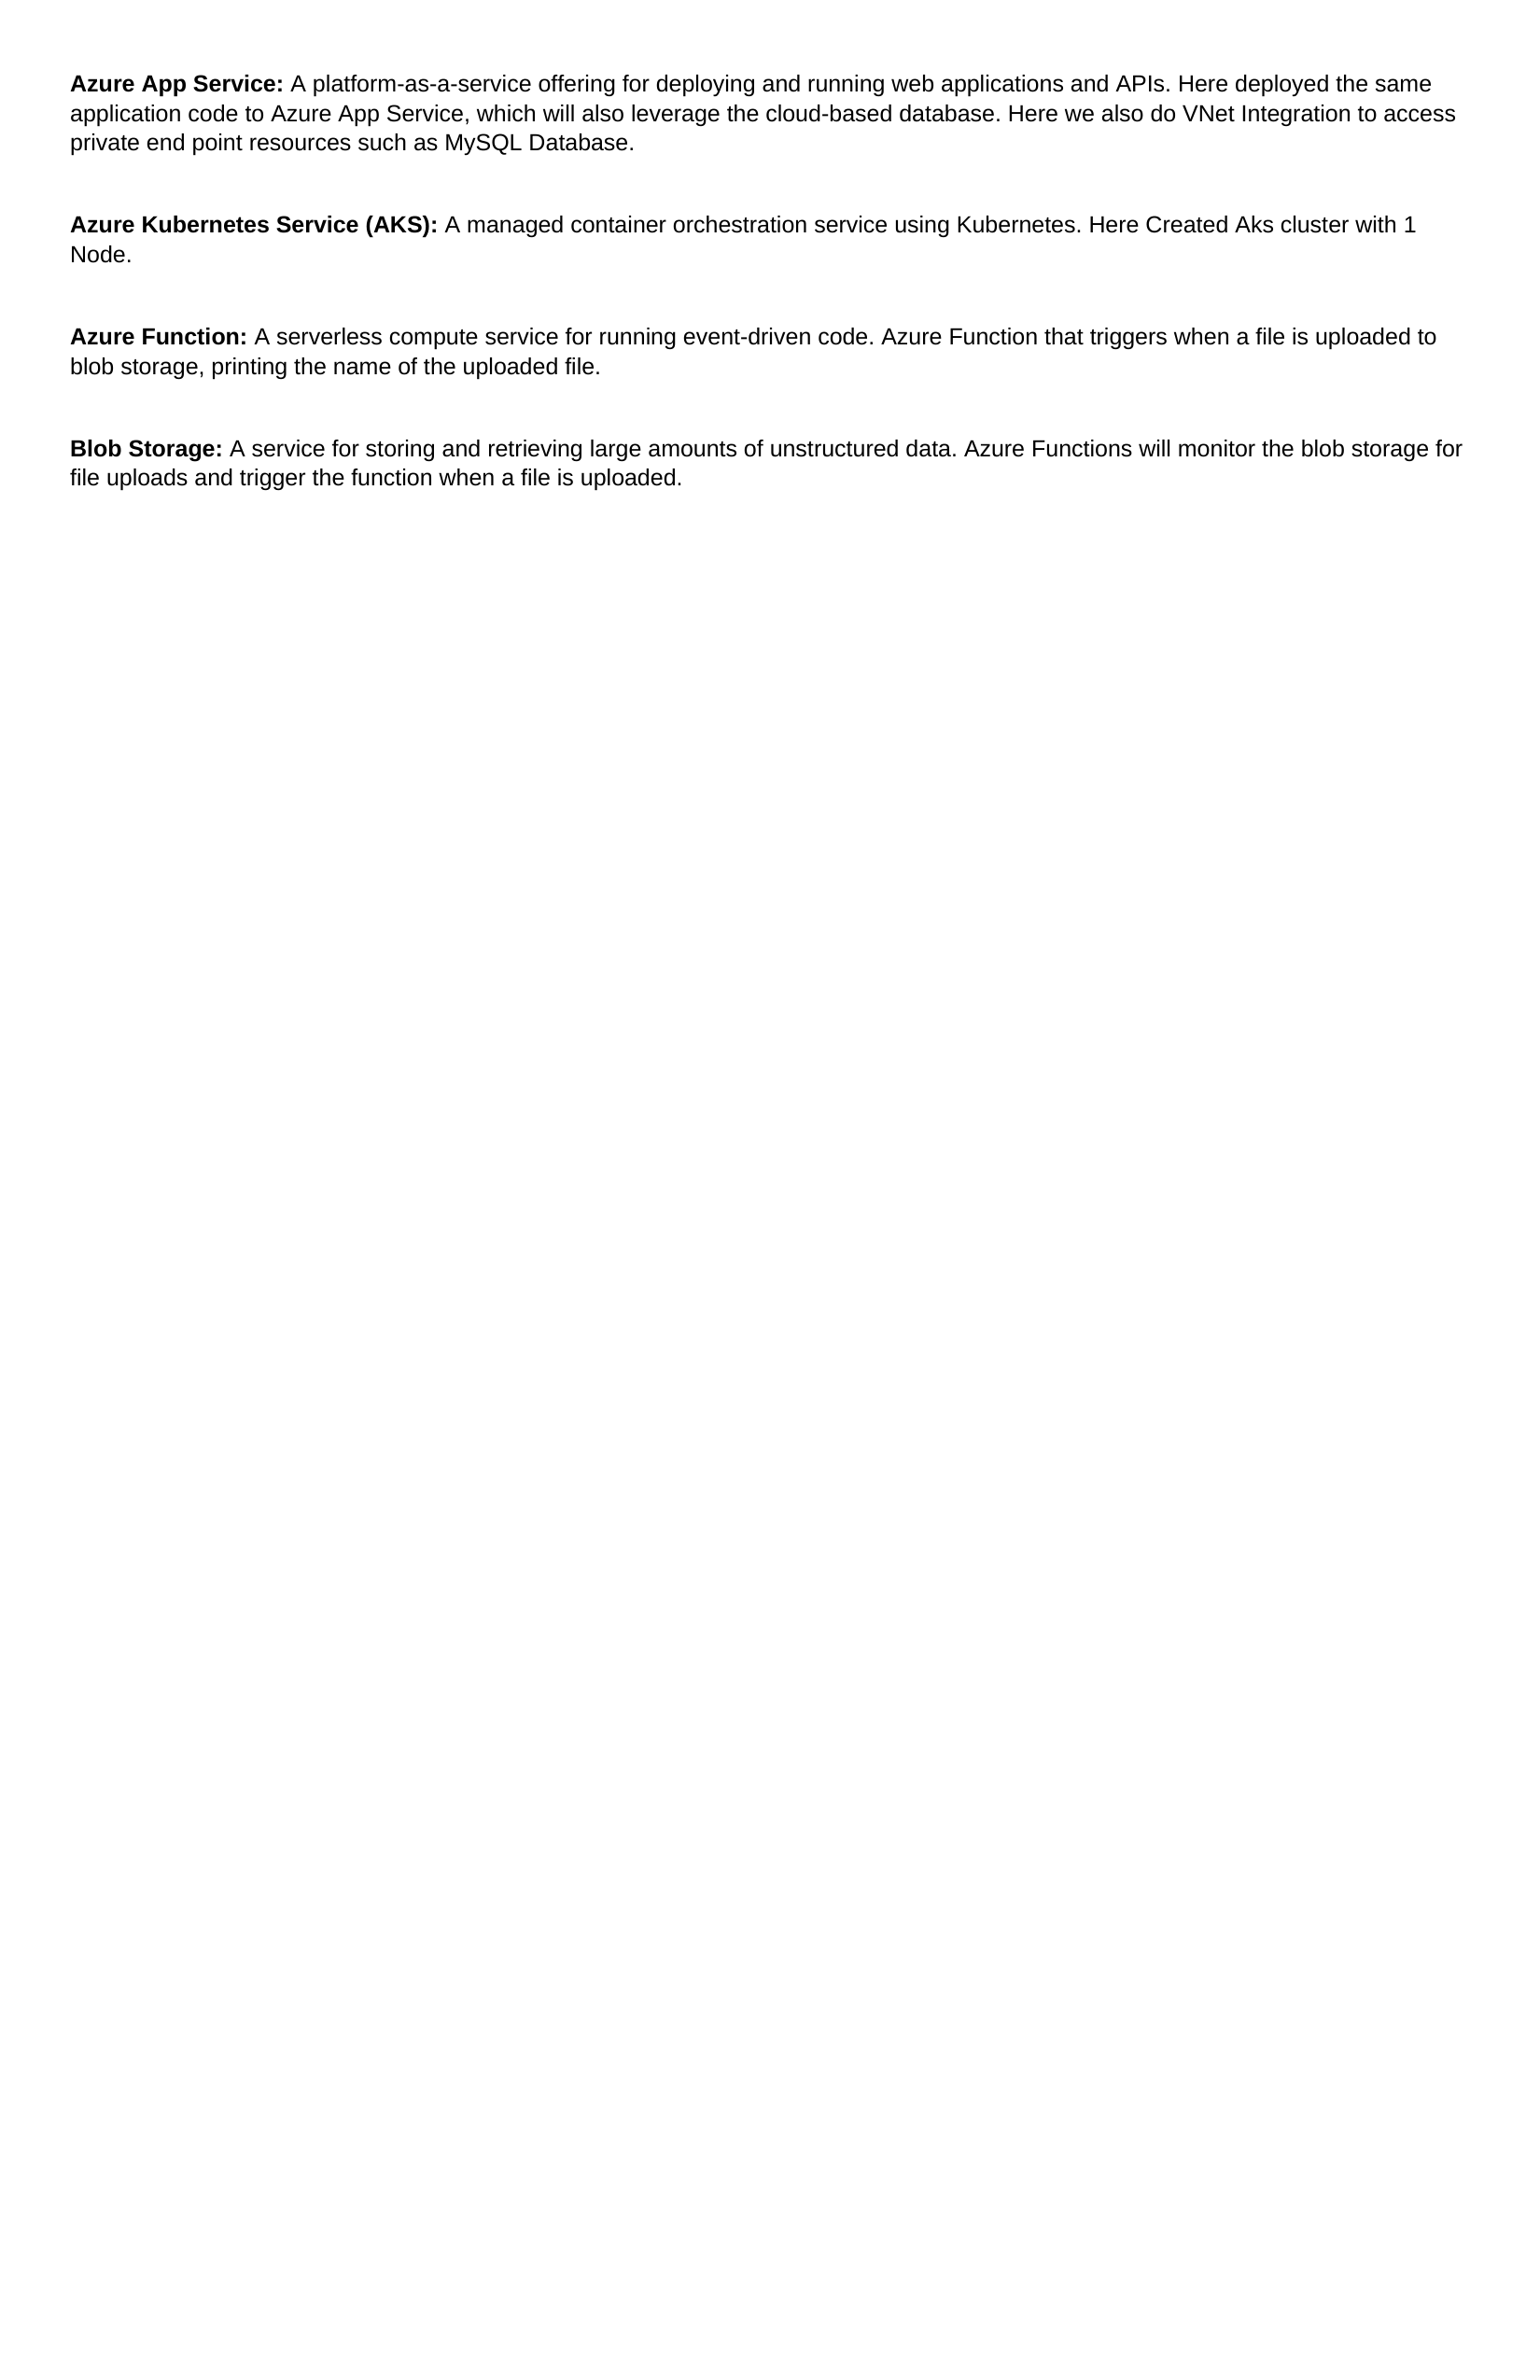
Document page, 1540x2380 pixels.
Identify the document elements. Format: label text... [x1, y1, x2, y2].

text Azure Kubernetes Service (AKS): A managed container orchestration service using Kubernetes. Here Created Aks cluster with 1 Node. [70, 211, 1470, 268]
text Azure App Service: A platform-as-a-service offering for deploying and running web applications and APIs. Here deployed the same application code to Azure App Service, which will also leverage the cloud-based database. Here we also do VNet Integration to access private end point resources such as MySQL Database. [70, 70, 1470, 156]
text Blob Storage: A service for storing and retrieving large amounts of unstructured data. Azure Functions will monitor the blob storage for file uploads and trigger the function when a file is uploaded. [70, 435, 1470, 491]
text Azure Function: A serverless compute service for running event-driven code. Azure Function that triggers when a file is uploaded to blob storage, printing the name of the uploaded file. [70, 323, 1470, 379]
